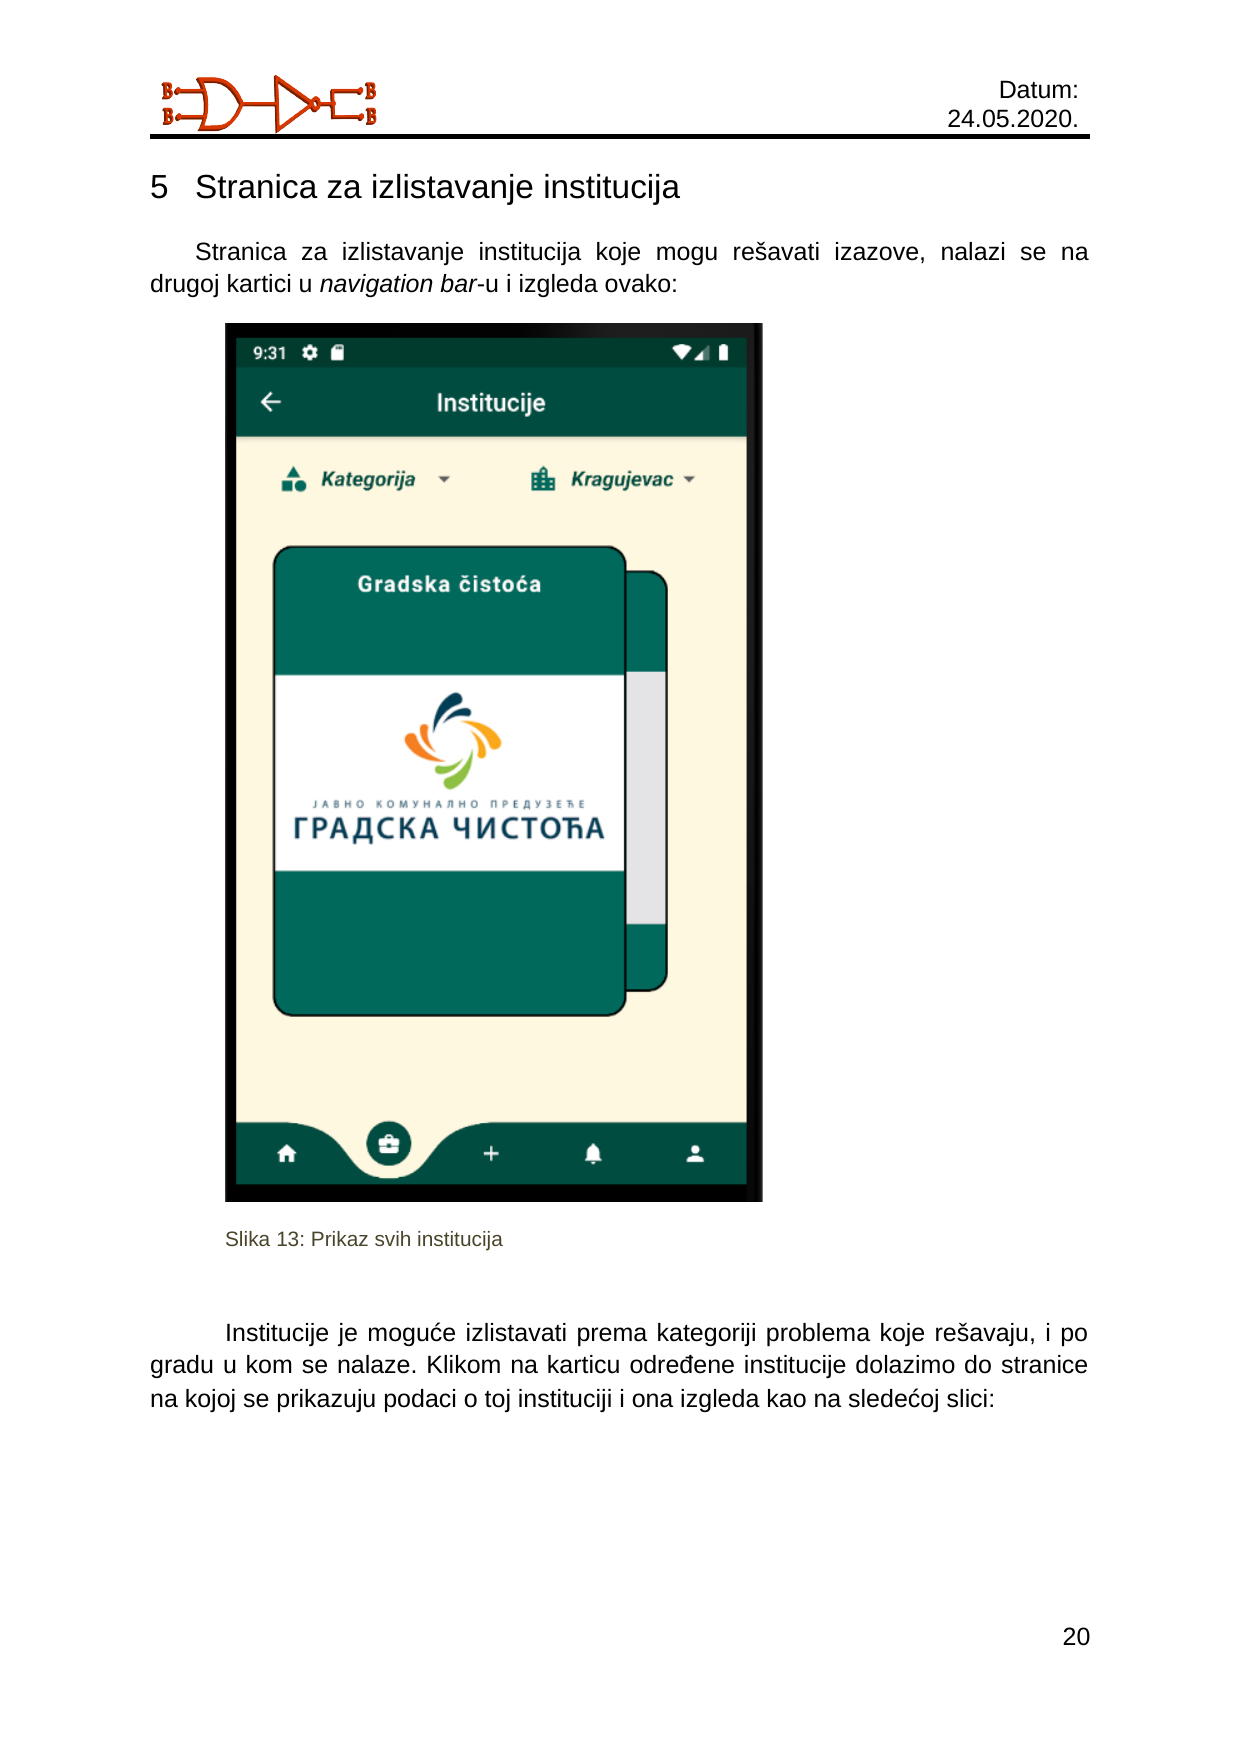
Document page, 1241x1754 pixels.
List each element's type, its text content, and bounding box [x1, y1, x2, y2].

text Institucije je moguće izlistavati prema kategoriji problema koje rešavaju, i po gradu u kom se nalaze. Klikom na karticu određene institucije dolazimo do stranice na kojoj se prikazuju podaci o toj instituciji i ona izgleda kao na sledećoj slici: [150, 1317, 1090, 1412]
picture [161, 75, 377, 134]
text Stranica za izlistavanje institucija koje mogu rešavati izazove, nalazi se na drugoj kartici u navigation bar-u i izgleda ovako: [150, 236, 1090, 298]
picture [225, 323, 763, 1202]
text Slika 13: Prikaz svih institucija [150, 1227, 1090, 1251]
subtitle Stranica za izlistavanje institucija [150, 167, 1090, 206]
